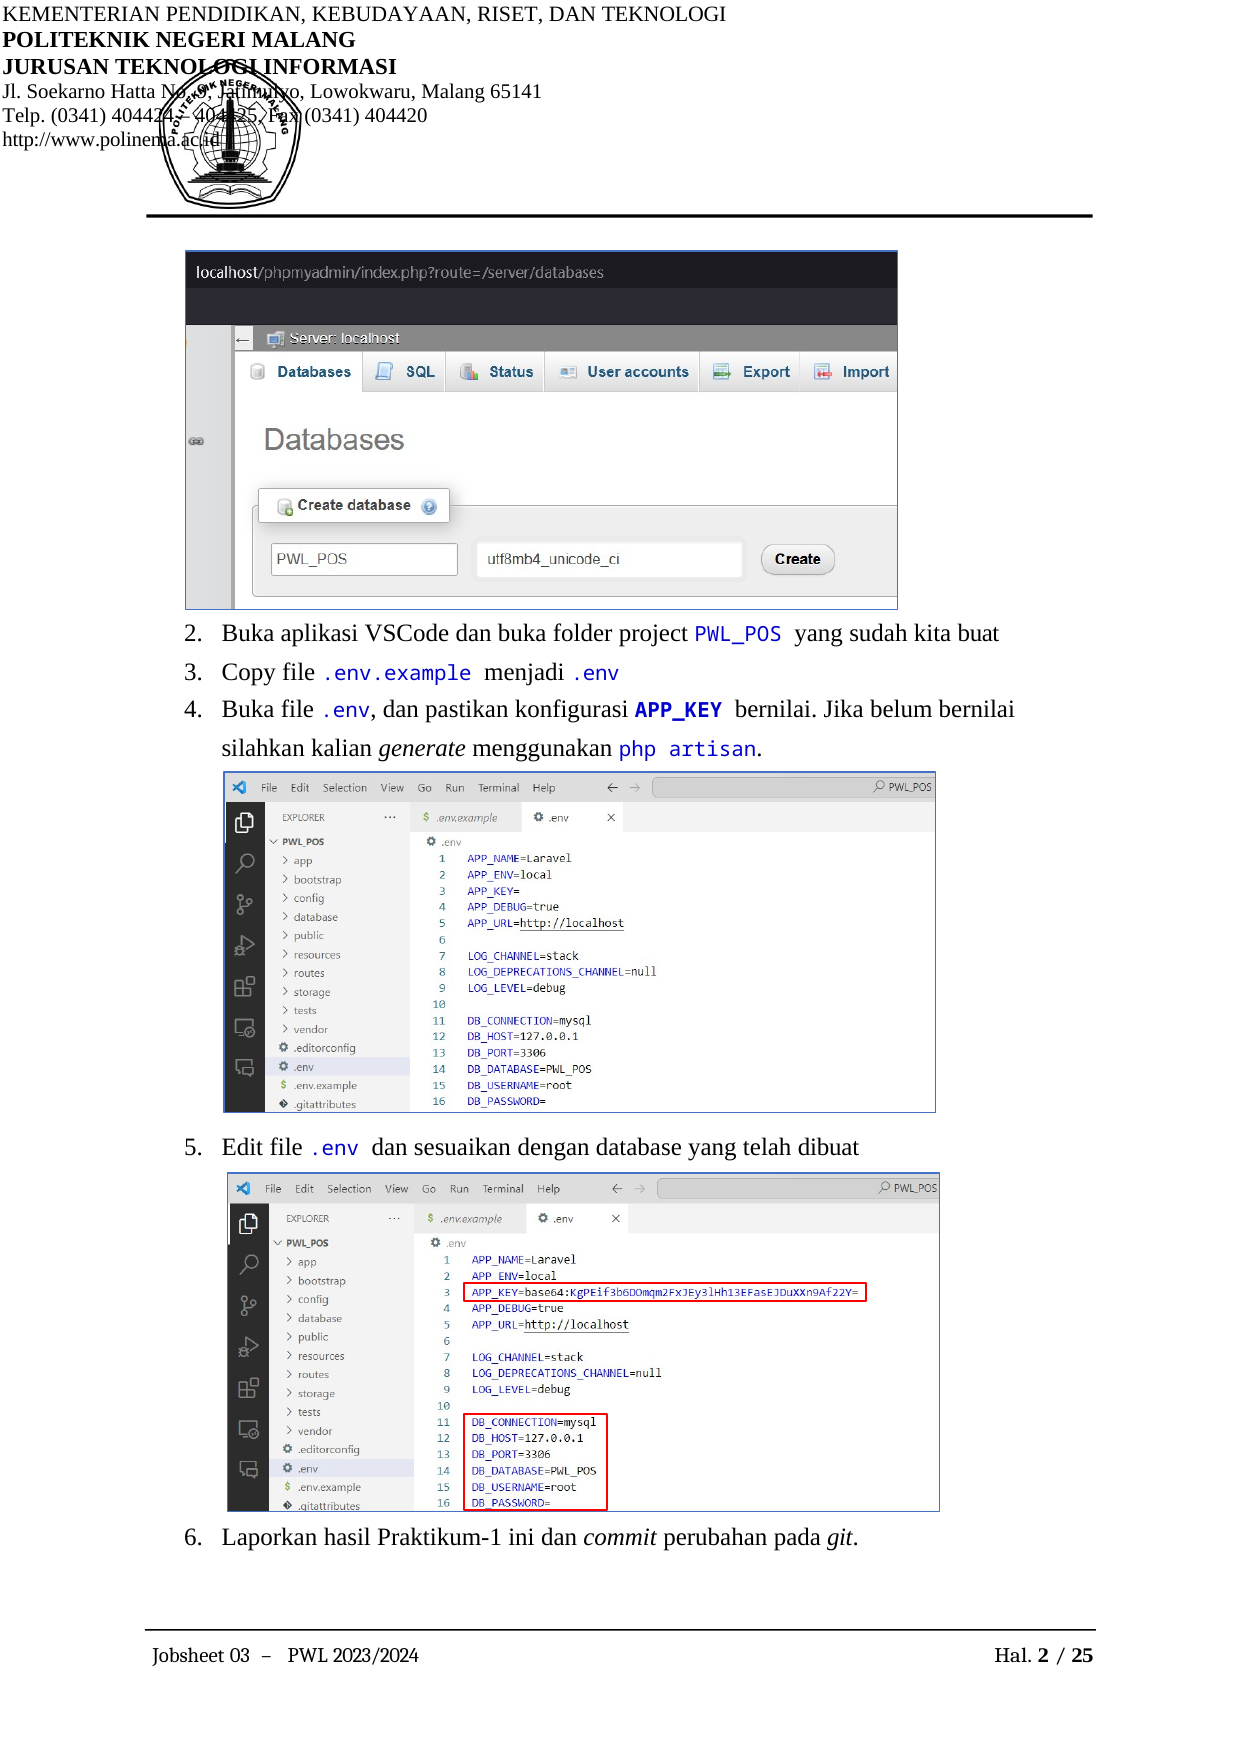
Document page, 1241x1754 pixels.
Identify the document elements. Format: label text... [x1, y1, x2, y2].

picture [228, 1174, 939, 1179]
list Buka file .env, dan pastikan konfigurasi APP_KEY bernilai. Jika belum bernilai silahkan kalian generate menggunakan php artisan. [184, 694, 1093, 762]
picture [158, 59, 302, 209]
picture [186, 252, 897, 609]
list Buka aplikasi VSCode dan buka folder project PWL_POS yang sudah kita buat [184, 618, 1107, 648]
list Laporkan hasil Praktikum-1 ini dan commit perubahan pada git. [184, 1179, 1107, 1550]
picture [169, 59, 176, 68]
list Edit file .env dan sesuaikan dengan database yang telah dibuat [184, 781, 1107, 1162]
picture [225, 773, 935, 781]
picture [184, 60, 192, 73]
picture [217, 60, 225, 73]
picture [278, 59, 285, 68]
list Copy file .env.example menjadi .env [184, 657, 1107, 686]
picture [158, 59, 165, 73]
